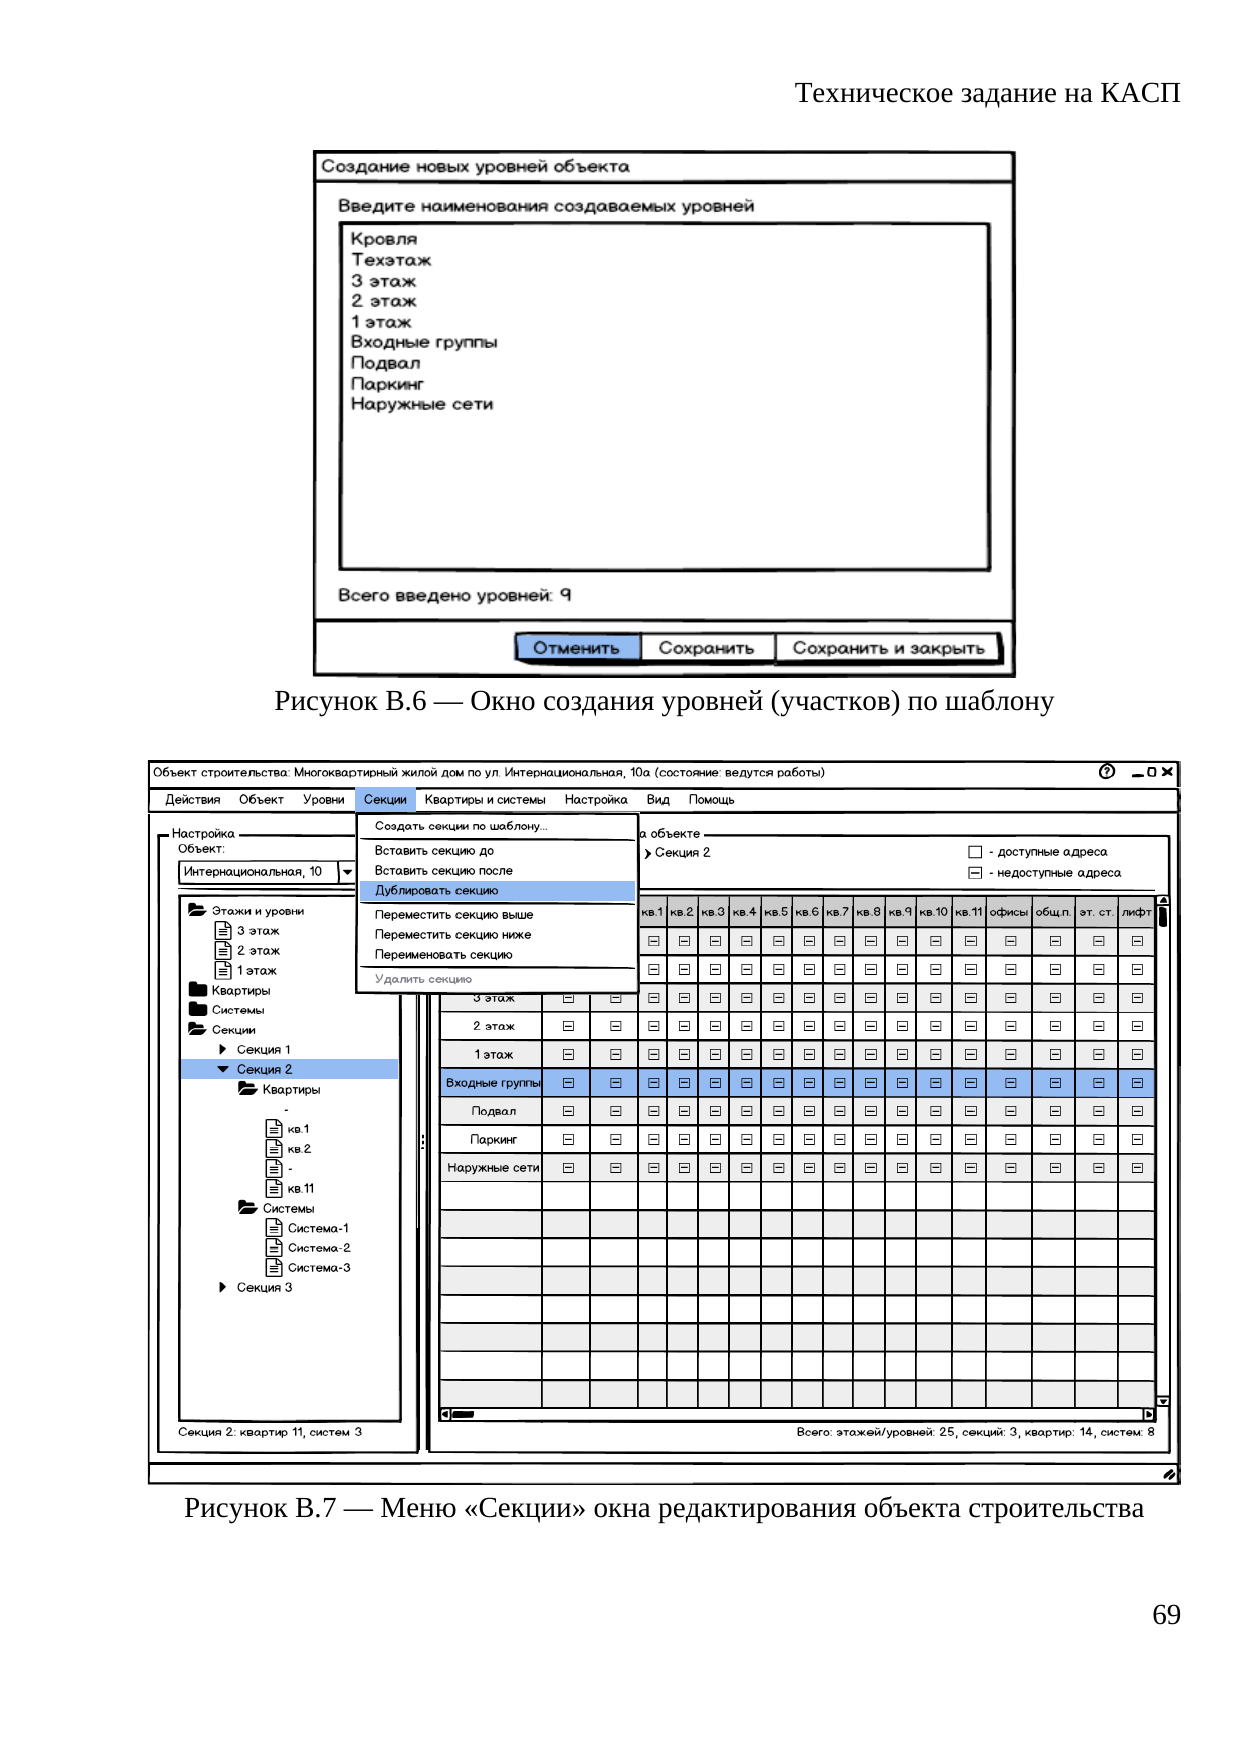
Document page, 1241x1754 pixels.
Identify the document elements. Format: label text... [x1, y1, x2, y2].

text Рисунок В. — Меню «Секции» окна редактирования объекта строительства [148, 1490, 1181, 1523]
text Рисунок В. — Окно создания уровней (участков) по шаблону [148, 683, 1181, 717]
picture [147, 760, 1181, 1485]
picture [312, 150, 1017, 678]
